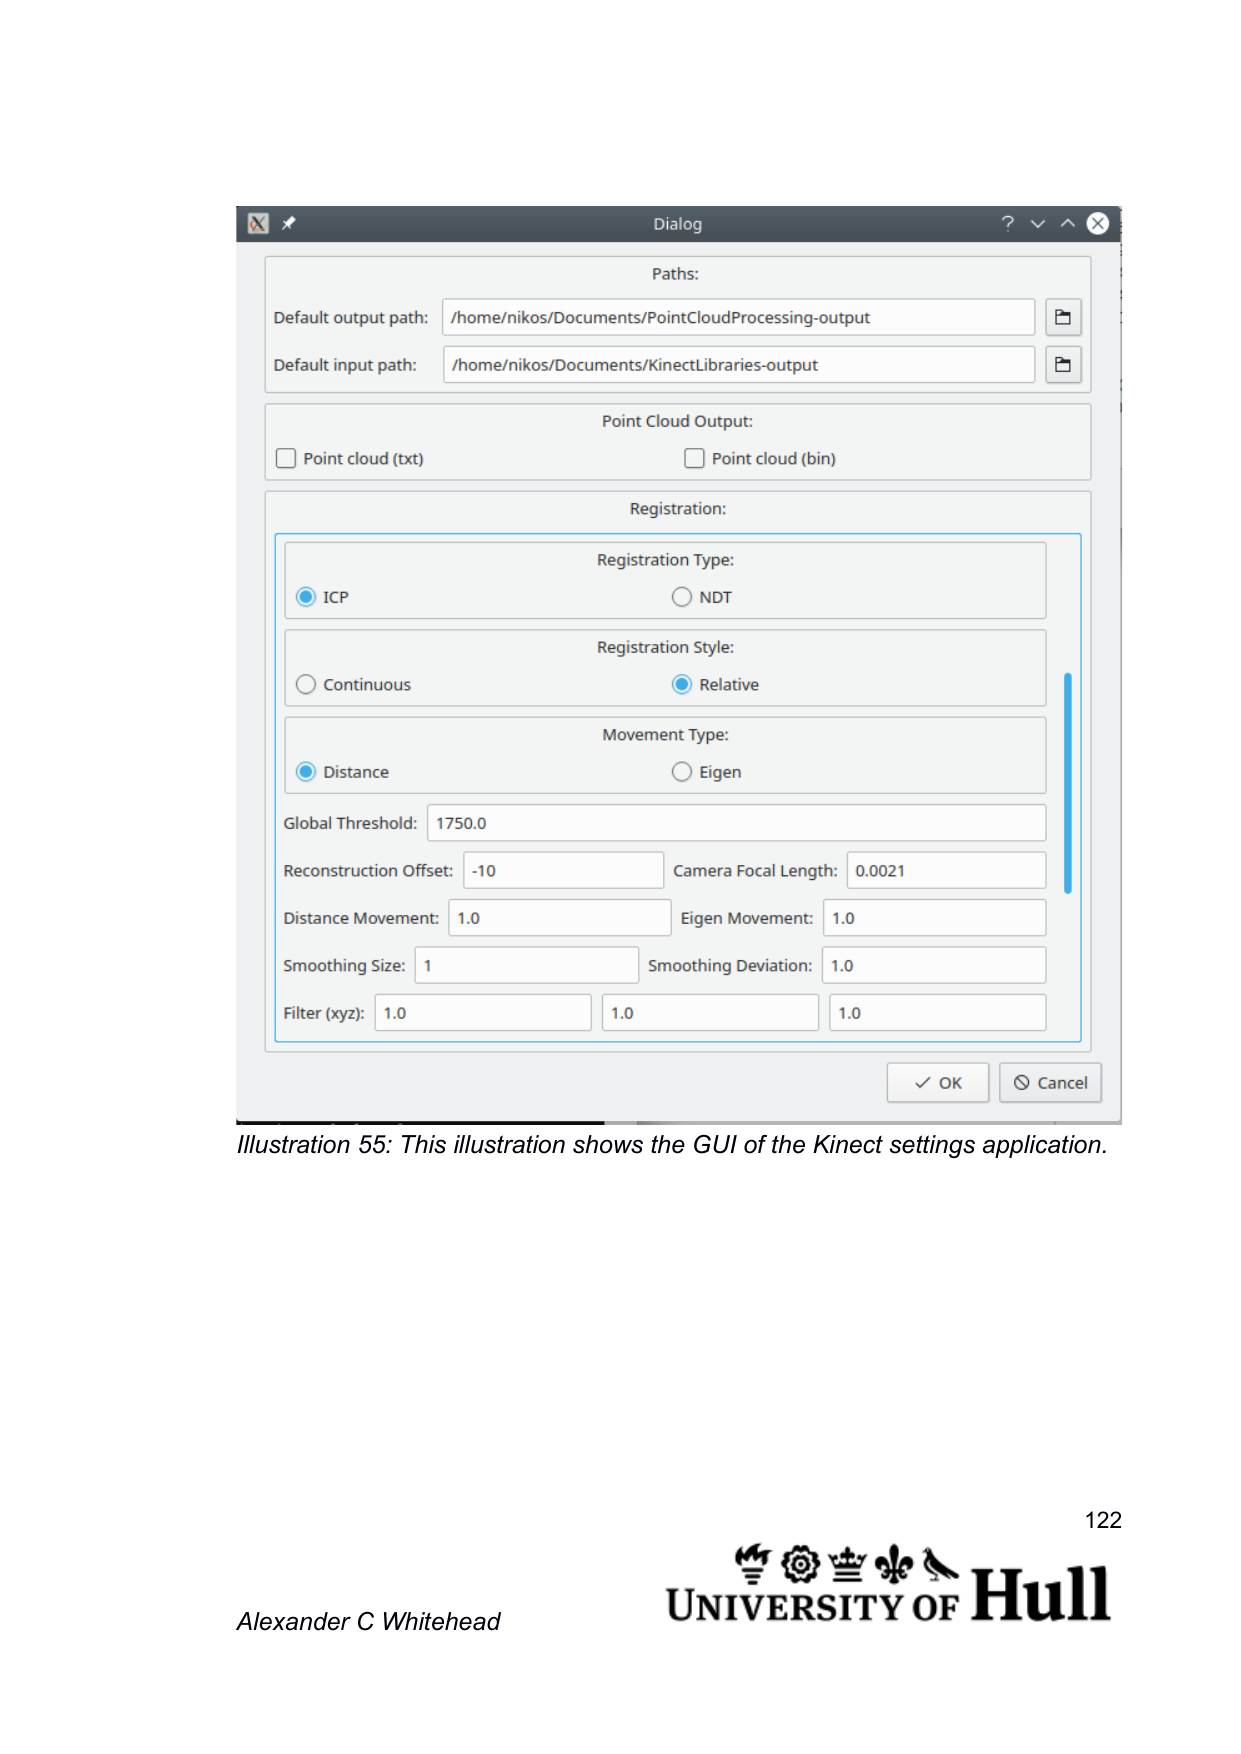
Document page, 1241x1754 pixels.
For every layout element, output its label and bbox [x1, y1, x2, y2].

picture [236, 206, 1123, 1125]
picture [659, 1533, 1119, 1631]
